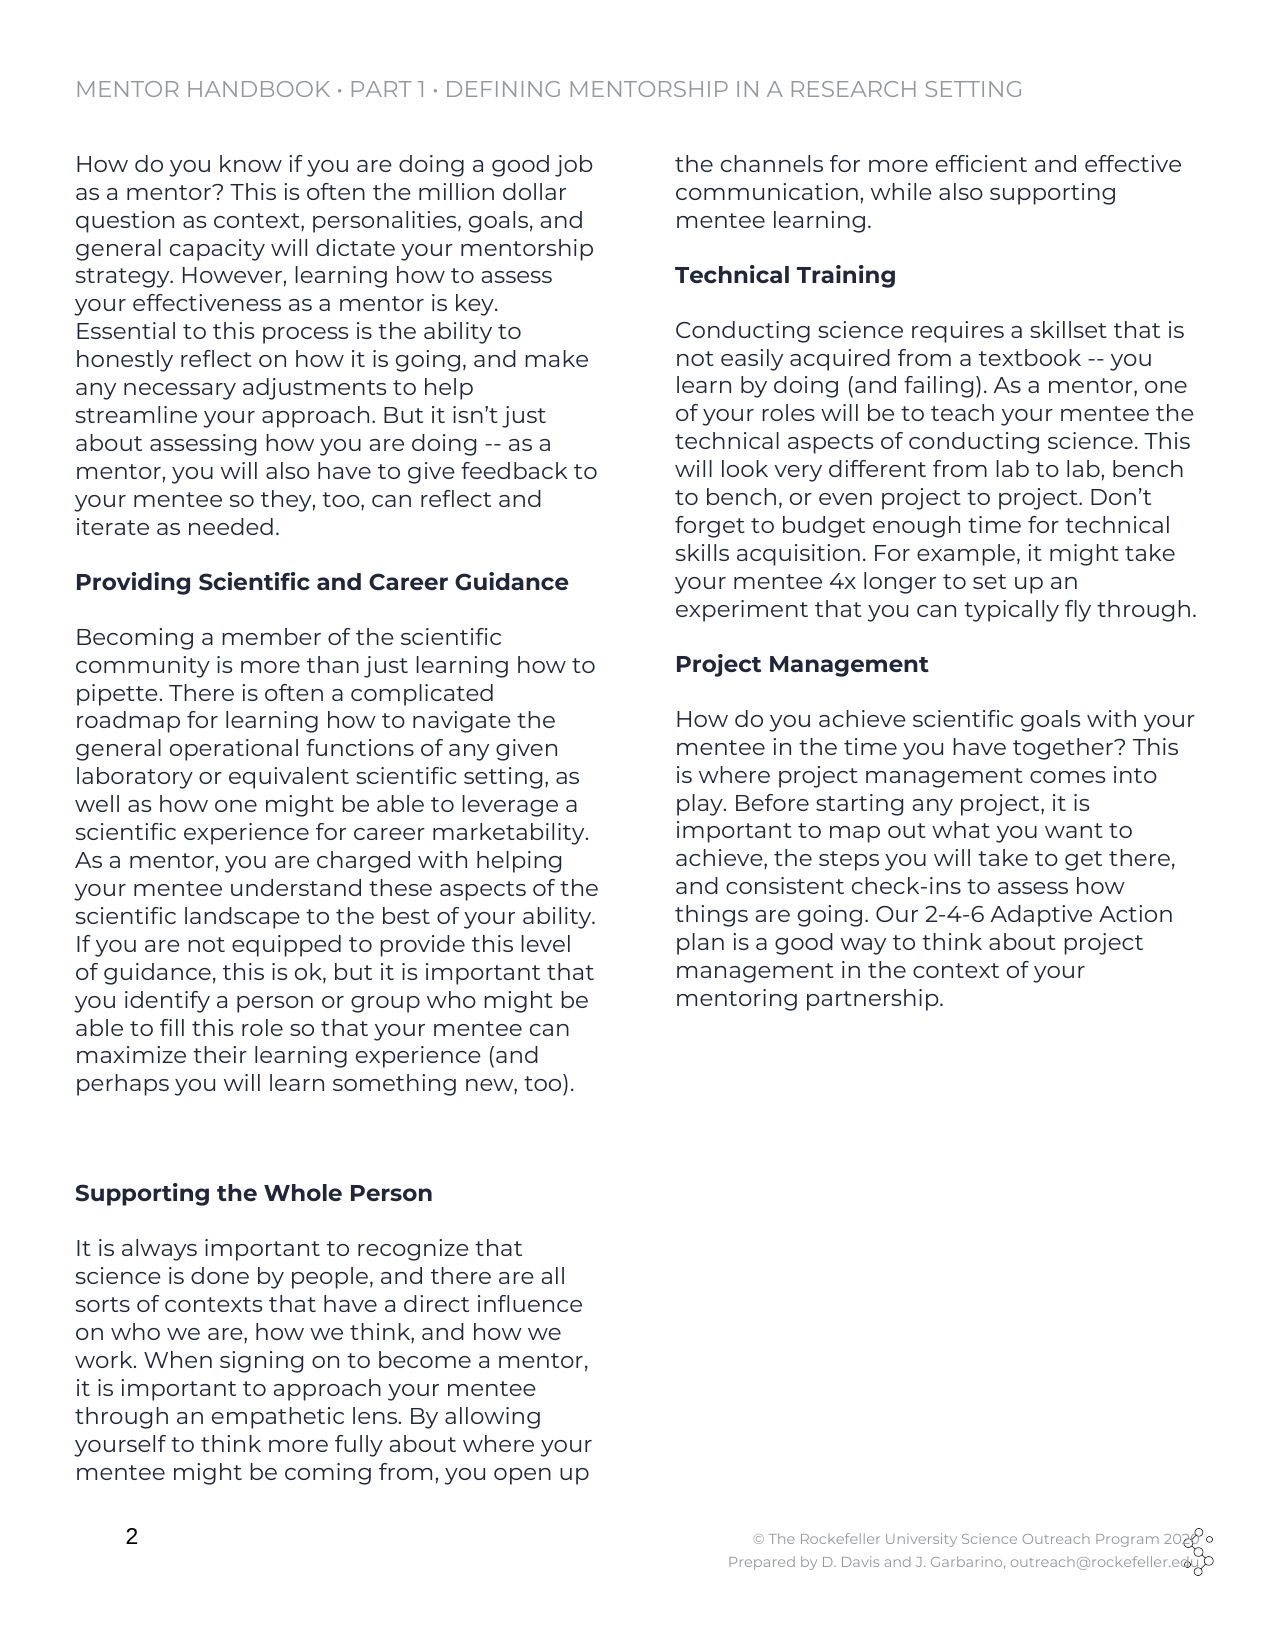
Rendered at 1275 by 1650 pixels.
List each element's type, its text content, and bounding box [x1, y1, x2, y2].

text Becoming a member of the scientific community is more than just learning how to pipette. There is often a complicated roadmap for learning how to navigate the general operational functions of any given laboratory or equivalent scientific setting, as well as how one might be able to leverage a scientific experience for career marketability. As a mentor, you are charged with helping your mentee understand these aspects of the scientific landscape to the best of your ability. If you are not equipped to provide this level of guidance, this is ok, but it is important that you identify a person or group who might be able to fill this role so that your mentee can maximize their learning experience (and perhaps you will learn something new, too). [75, 623, 600, 1097]
text How do you achieve scientific goals with your mentee in the time you have together? This is where project management comes into play. Before starting any project, it is important to map out what you want to achieve, the steps you will take to get there, and consistent check-ins to assess how things are going. Our 2-4-6 Adaptive Action plan is a good way to think about project management in the context of your mentoring partnership. [675, 705, 1200, 1012]
text How do you know if you are doing a good job as a mentor? This is often the million dollar question as context, personalities, goals, and general capacity will dictate your mentorship strategy. However, learning how to assess your effectiveness as a mentor is key. Essential to this process is the ability to honestly reflect on how it is going, and make any necessary adjustments to help streamline your approach. But it isn’t just about assessing how you are doing -- as a mentor, you will also have to give feedback to your mentee so they, too, can reflect and iterate as needed. [75, 150, 600, 541]
text It is always important to recognize that science is done by people, and there are all sorts of contexts that have a direct influence on who we are, how we think, and how we work. When signing on to become a mentor, it is important to approach your mentee through an empathetic lens. By allowing yourself to think more fully about where your mentee might be coming from, you open up the channels for more efficient and effective communication, while also supporting mentee learning. [75, 1234, 600, 1486]
text It is always important to recognize that science is done by people, and there are all sorts of contexts that have a direct influence on who we are, how we think, and how we work. When signing on to become a mentor, it is important to approach your mentee through an empathetic lens. By allowing yourself to think more fully about where your mentee might be coming from, you open up the channels for more efficient and effective communication, while also supporting mentee learning. [675, 150, 1200, 234]
text Technical Training [675, 261, 1200, 289]
text Conducting science requires a skillset that is not easily acquired from a textbook -- you learn by doing (and failing). As a mentor, one of your roles will be to teach your mentee the technical aspects of conducting science. This will look very different from lab to lab, bench to bench, or even project to project. Don’t forget to budget enough time for technical skills acquisition. For example, it might take your mentee 4x longer to set up an experiment that you can typically fly through. [675, 316, 1200, 623]
picture [1182, 1527, 1214, 1577]
text Project Management [675, 650, 1200, 678]
text Supporting the Whole Person [75, 1179, 600, 1207]
text Providing Scientific and Career Guidance [75, 568, 600, 596]
